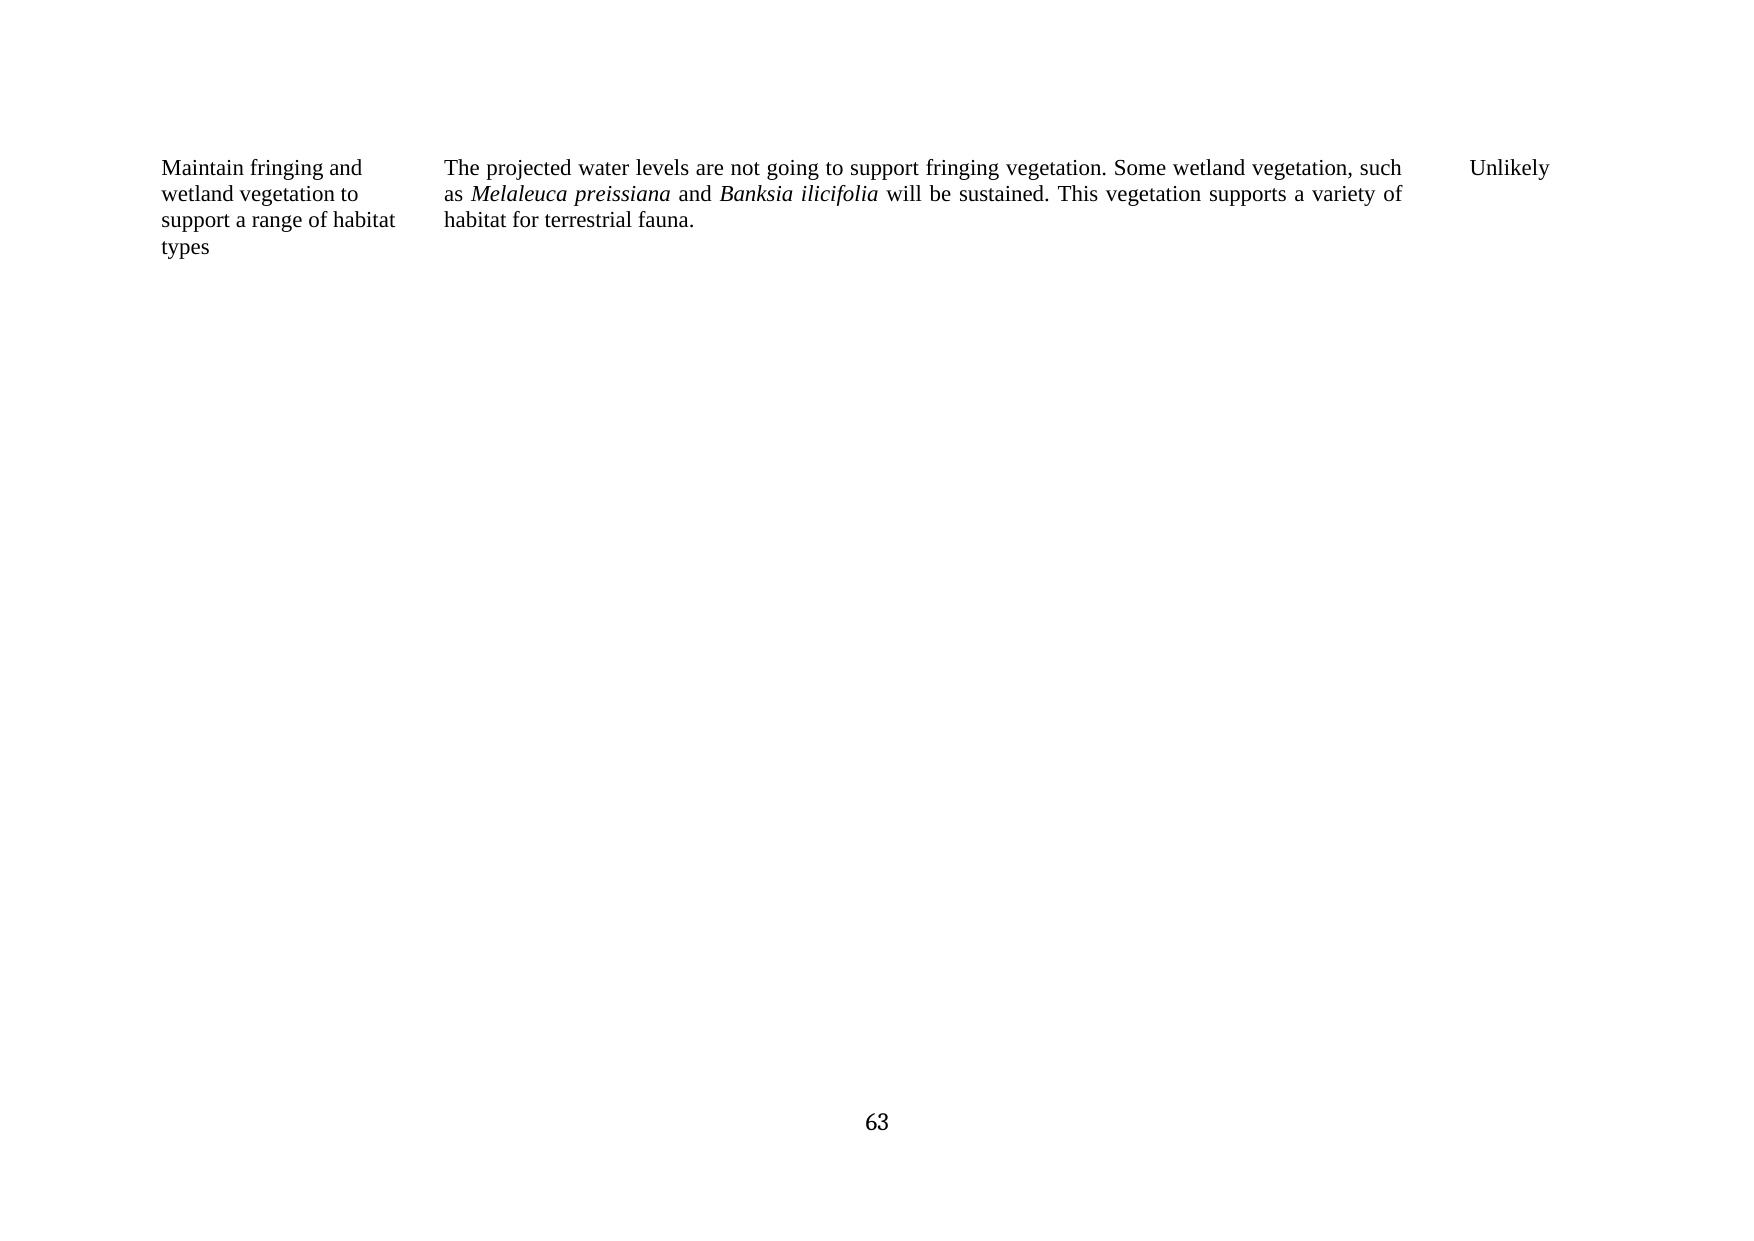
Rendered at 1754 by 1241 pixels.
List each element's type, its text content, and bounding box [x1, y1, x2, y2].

table_cell Maintain fringing and wetland vegetation to support a range of habitat types [150, 150, 433, 263]
table_cell Unlikely [1415, 150, 1604, 263]
table_cell The projected water levels are not going to support fringing vegetation. Some wetland vegetation, such as Melaleuca preissiana and Banksia ilicifolia will be sustained. This vegetation supports a variety of habitat for terrestrial fauna. [433, 150, 1415, 263]
